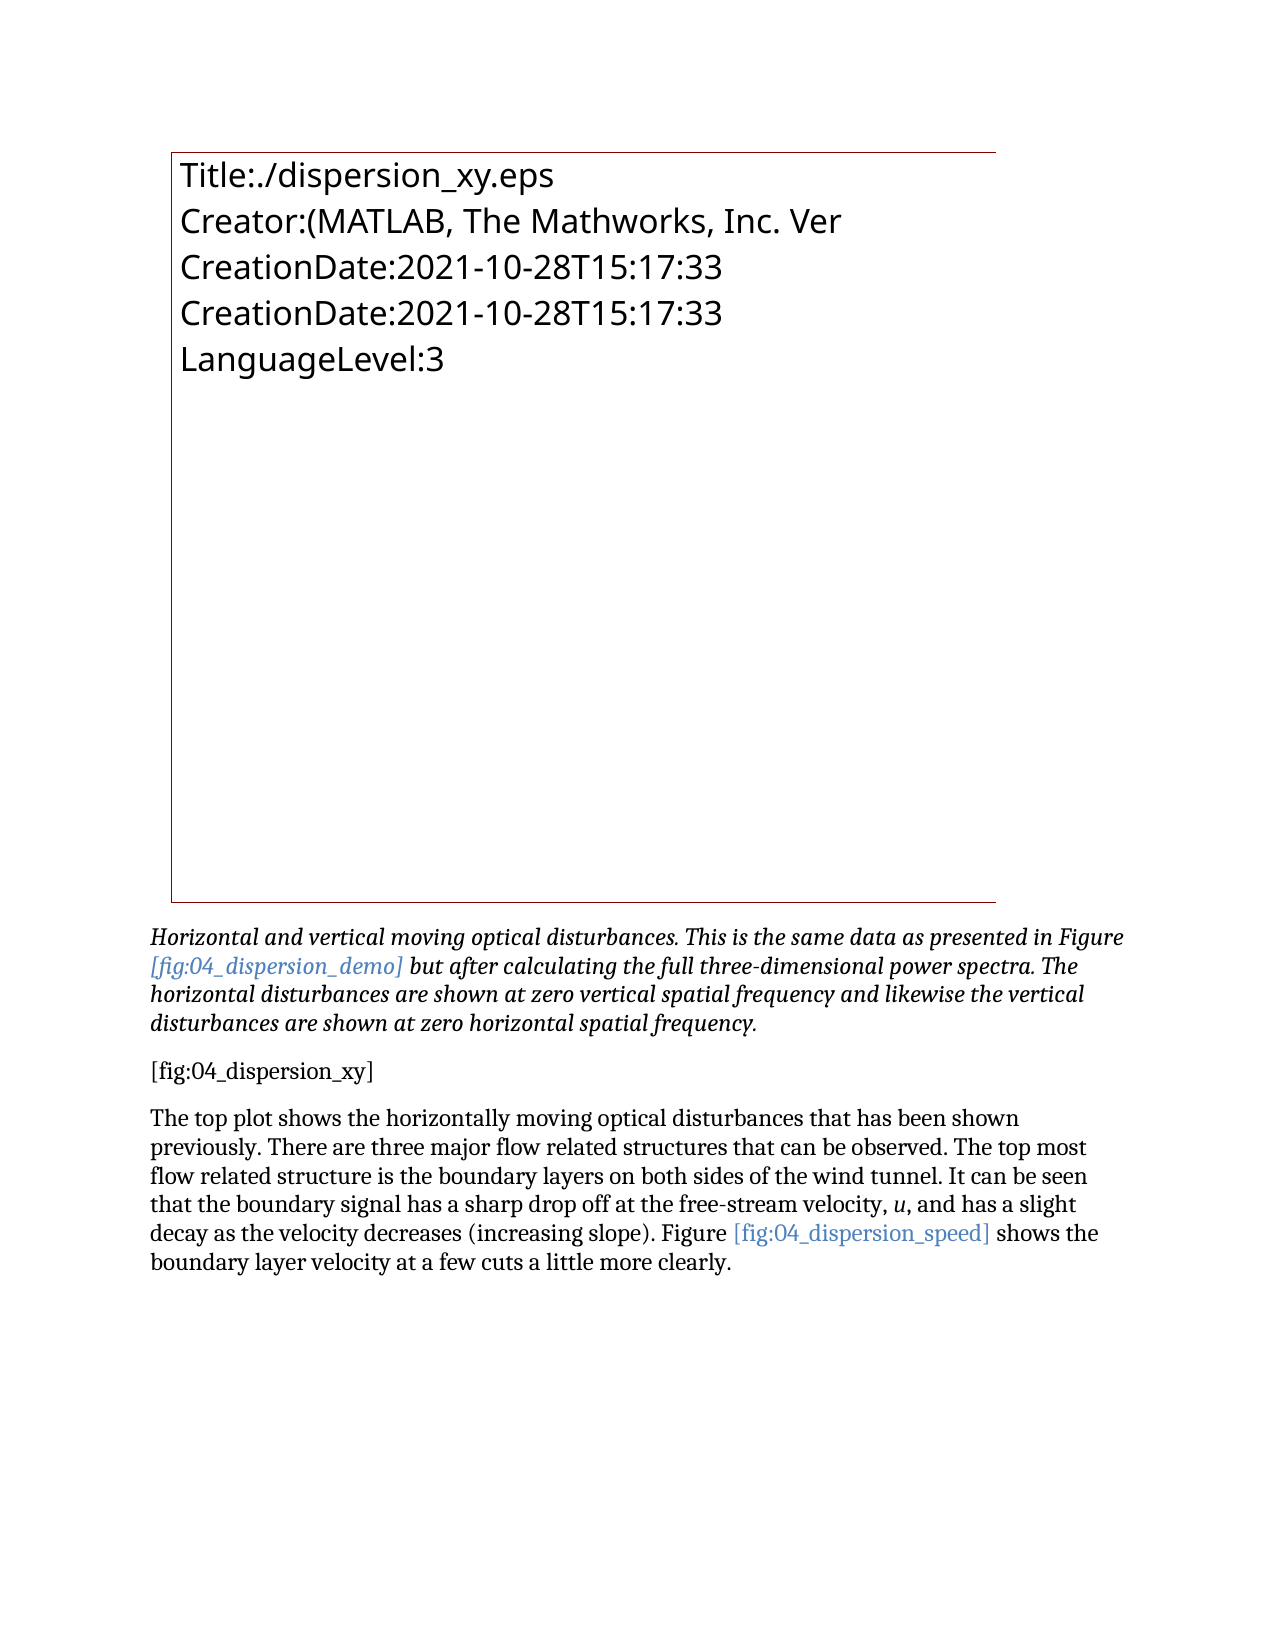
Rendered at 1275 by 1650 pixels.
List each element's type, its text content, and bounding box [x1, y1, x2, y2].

text Horizontal and vertical moving optical disturbances. This is the same data as presented in Figure [fig:04_dispersion_demo] but after calculating the full three-dimensional power spectra. The horizontal disturbances are shown at zero vertical spatial frequency and likewise the vertical disturbances are shown at zero horizontal spatial frequency. [150, 923, 1125, 1038]
text The top plot shows the horizontally moving optical disturbances that has been shown previously. There are three major flow related structures that can be observed. The top most flow related structure is the boundary layers on both sides of the wind tunnel. It can be seen that the boundary signal has a sharp drop off at the free-stream velocity, , and has a slight decay as the velocity decreases (increasing slope). Figure [fig:04_dispersion_speed] shows the boundary layer velocity at a few cuts a little more clearly. [150, 1104, 1125, 1277]
text [fig:04_dispersion_xy] [150, 1057, 1125, 1085]
